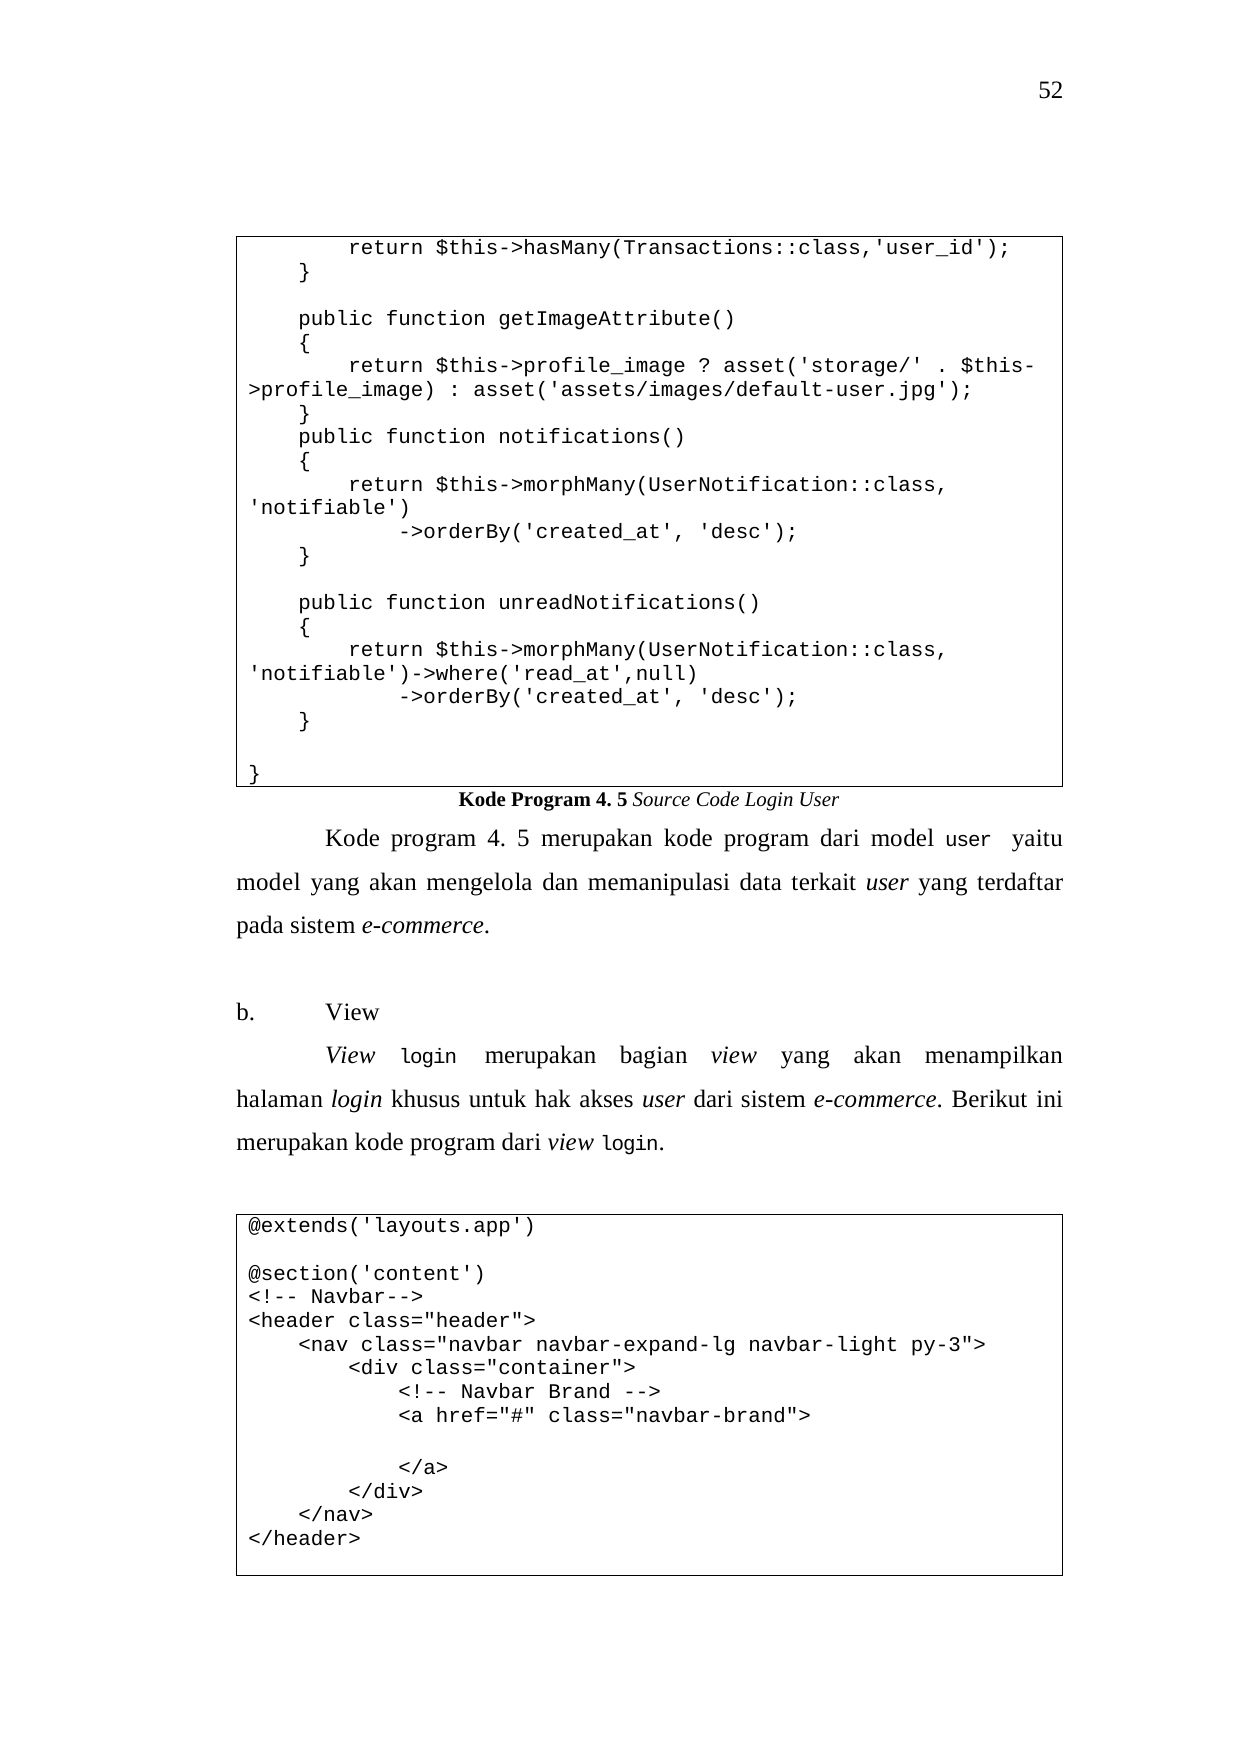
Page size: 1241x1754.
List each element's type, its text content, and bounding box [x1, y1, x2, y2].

text View login merupakan bagian view yang akan menampilkan halaman login khusus untuk hak akses user dari sistem e-commerce. Berikut ini merupakan kode program dari view login. [236, 1040, 1063, 1156]
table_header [237, 1215, 1062, 1575]
text Kode Program 4. 5 Source Code Login User [236, 787, 1063, 811]
text Kode program 4. 5 merupakan kode program dari model user yaitu model yang akan mengelola dan memanipulasi data terkait user yang terdaftar pada sistem e-commerce. [236, 823, 1063, 939]
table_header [237, 237, 1062, 786]
list b. View [236, 997, 1063, 1025]
